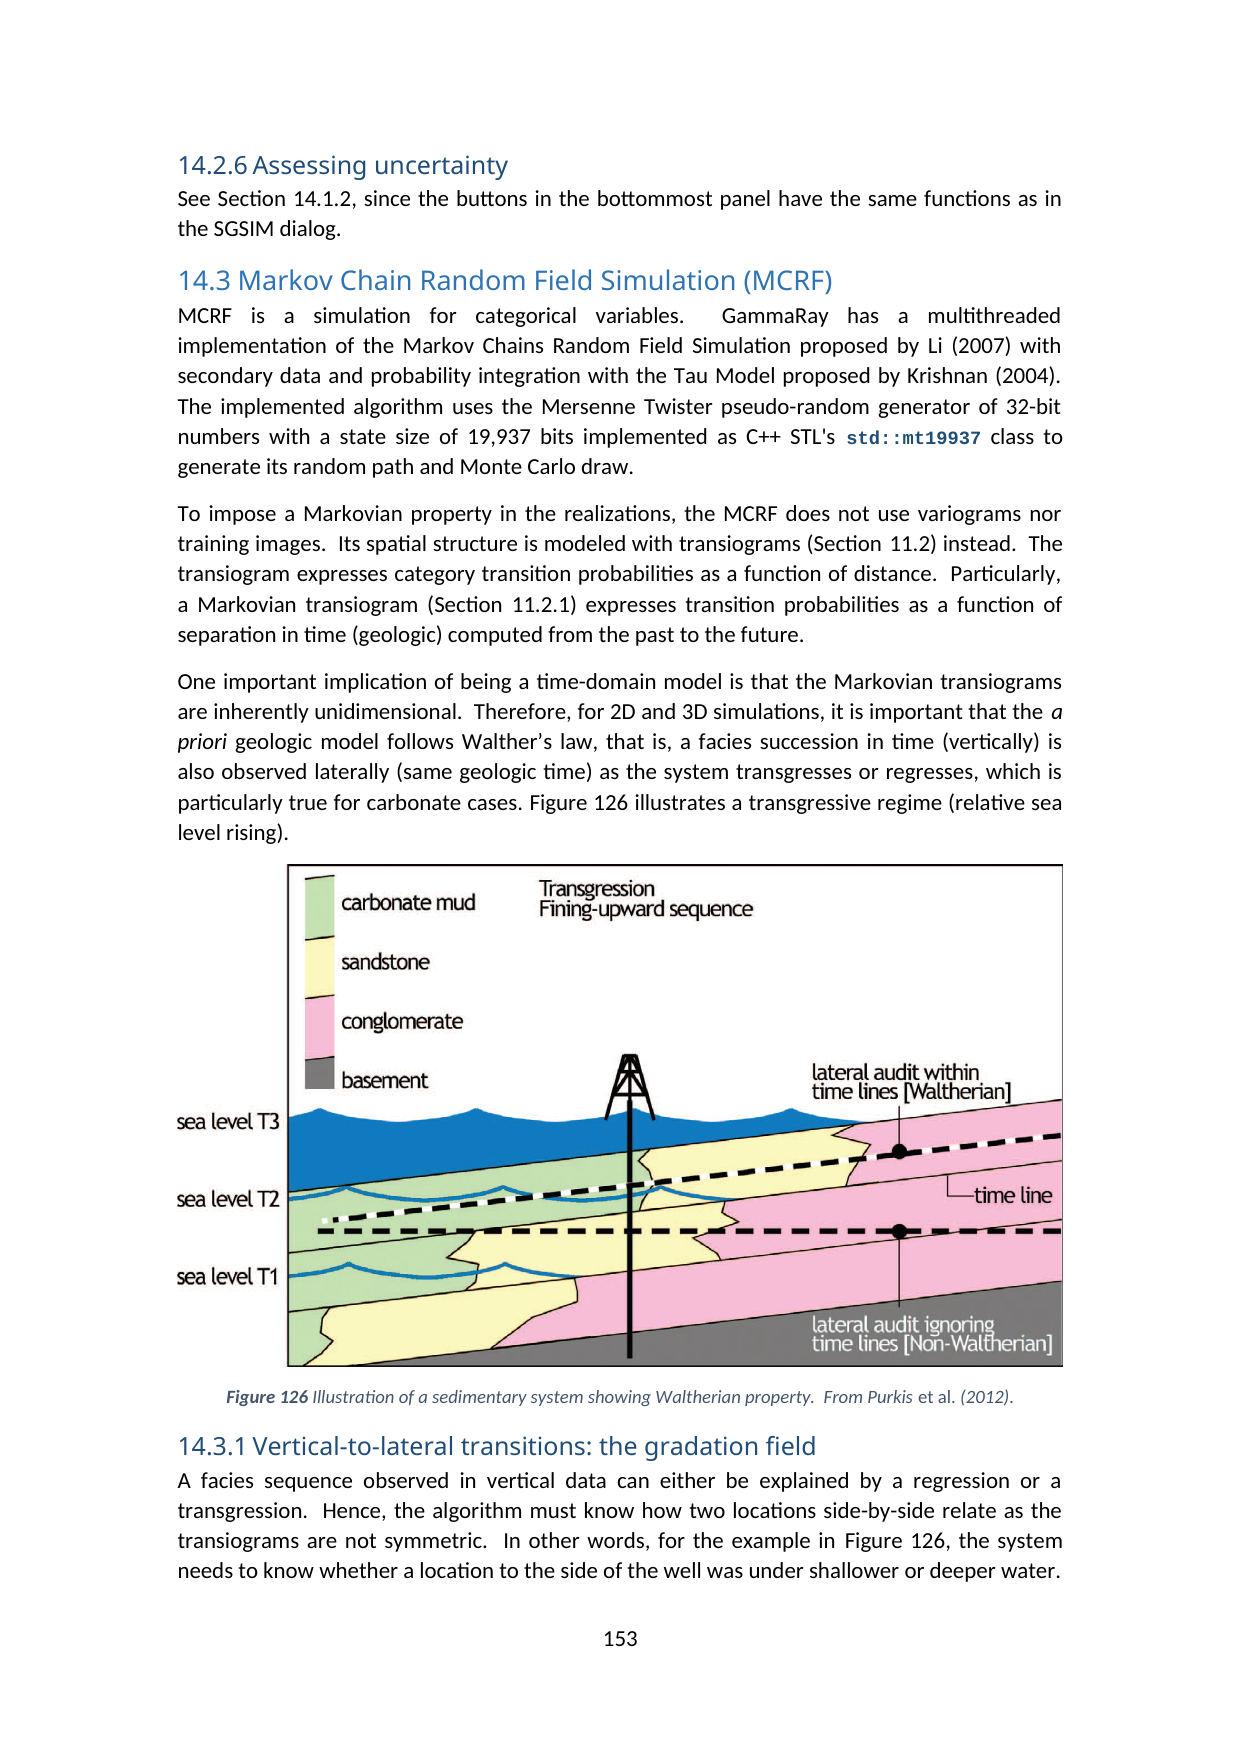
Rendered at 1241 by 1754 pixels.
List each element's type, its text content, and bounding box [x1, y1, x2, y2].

text See Section 14.1.2, since the buttons in the bottommost panel have the same functions as in the SGSIM dialog. [177, 184, 1063, 243]
subtitle Markov Chain Random Field Simulation (MCRF) [177, 261, 1063, 298]
subtitle Assessing uncertainty [177, 148, 1063, 182]
text A facies sequence observed in vertical data can either be explained by a regression or a transgression. Hence, the algorithm must know how two locations side-by-side relate as the transiograms are not symmetric. In other words, for the example in Figure 126, the system needs to know whether a location to the side of the well was under shallower or deeper water. [177, 1466, 1063, 1584]
text Figure 126 Illustration of a sedimentary system showing Waltherian property. From Purkis et al. (2012). [177, 1385, 1063, 1408]
subtitle Vertical-to-lateral transitions: the gradation field [177, 1429, 1063, 1463]
text One important implication of being a time-domain model is that the Markovian transiograms are inherently unidimensional. Therefore, for 2D and 3D simulations, it is important that the a priori geologic model follows Walther’s law, that is, a facies succession in time (vertically) is also observed laterally (same geologic time) as the system transgresses or regresses, which is particularly true for carbonate cases. Figure 126 illustrates a transgressive regime (relative sea level rising). [177, 667, 1063, 846]
text To impose a Markovian property in the realizations, the MCRF does not use variograms nor training images. Its spatial structure is modeled with transiograms (Section 11.2) instead. The transiogram expresses category transition probabilities as a function of distance. Particularly, a Markovian transiogram (Section 11.2.1) expresses transition probabilities as a function of separation in time (geologic) computed from the past to the future. [177, 499, 1063, 648]
text MCRF is a simulation for categorical variables. GammaRay has a multithreaded implementation of the Markov Chains Random Field Simulation proposed by Li (2007) with secondary data and probability integration with the Tau Model proposed by Krishnan (2004). The implemented algorithm uses the Mersenne Twister pseudo-random generator of 32-bit numbers with a state size of 19,937 bits implemented as C++ STL's std::mt19937 class to generate its random path and Monte Carlo draw. [177, 301, 1063, 480]
